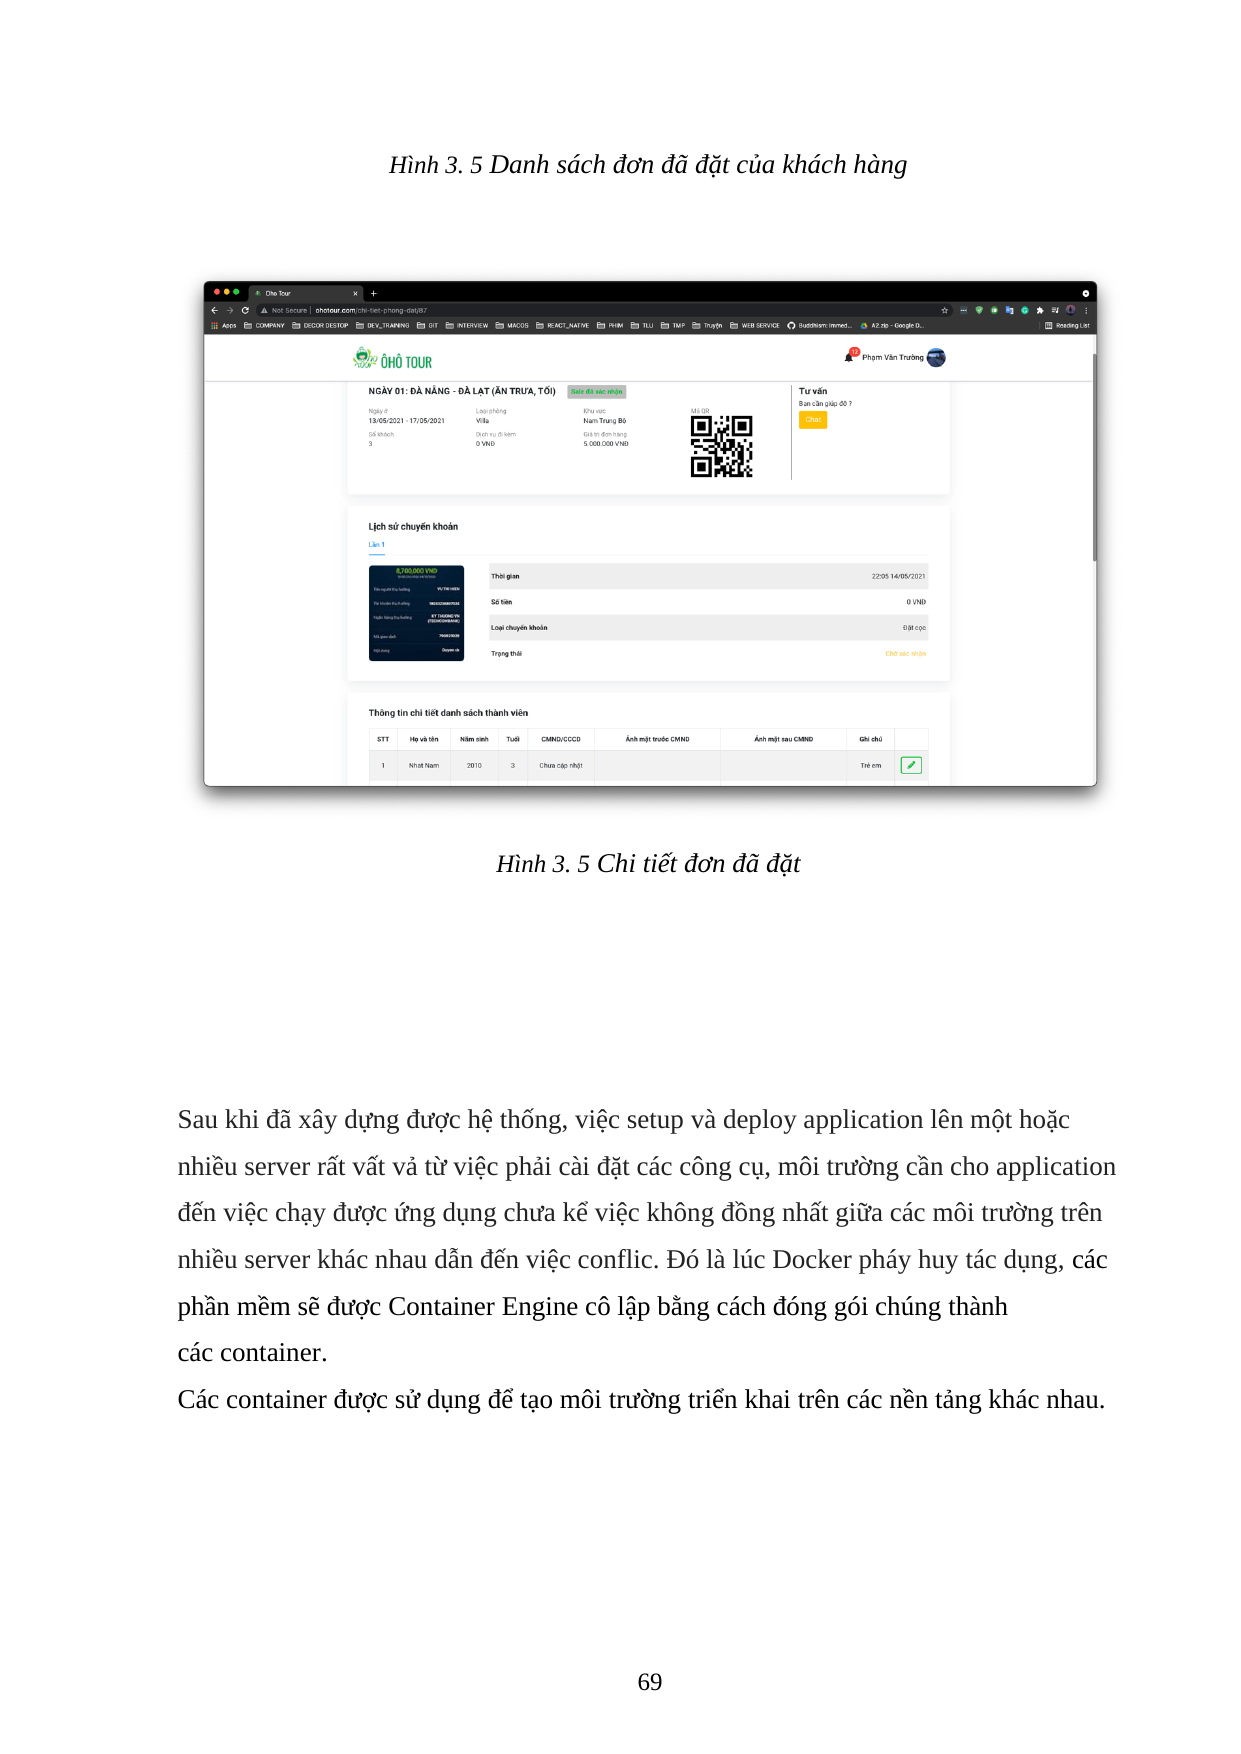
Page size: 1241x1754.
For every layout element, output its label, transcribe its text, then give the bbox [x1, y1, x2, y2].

text Sau khi đã xây dựng được hệ thống, việc setup và deploy application lên một hoặc nhiều server rất vất vả từ việc phải cài đặt các công cụ, môi trường cần cho application đến việc chạy được ứng dụng chưa kể việc không đồng nhất giữa các môi trường trên nhiều server khác nhau dẫn đến việc conflic. Đó là lúc Docker pháy huy tác dụng, các phần mềm sẽ được Container Engine cô lập bằng cách đóng gói chúng thành các container. [177, 1103, 1122, 1368]
text Các container được sử dụng để tạo môi trường triển khai trên các nền tảng khác nhau. [177, 1383, 1122, 1414]
text Hình 3. 5 Danh sách đơn đã đặt của khách hàng [177, 148, 1122, 179]
picture [177, 263, 1123, 821]
text Hình 3. 5 Chi tiết đơn đã đặt [177, 847, 1122, 878]
